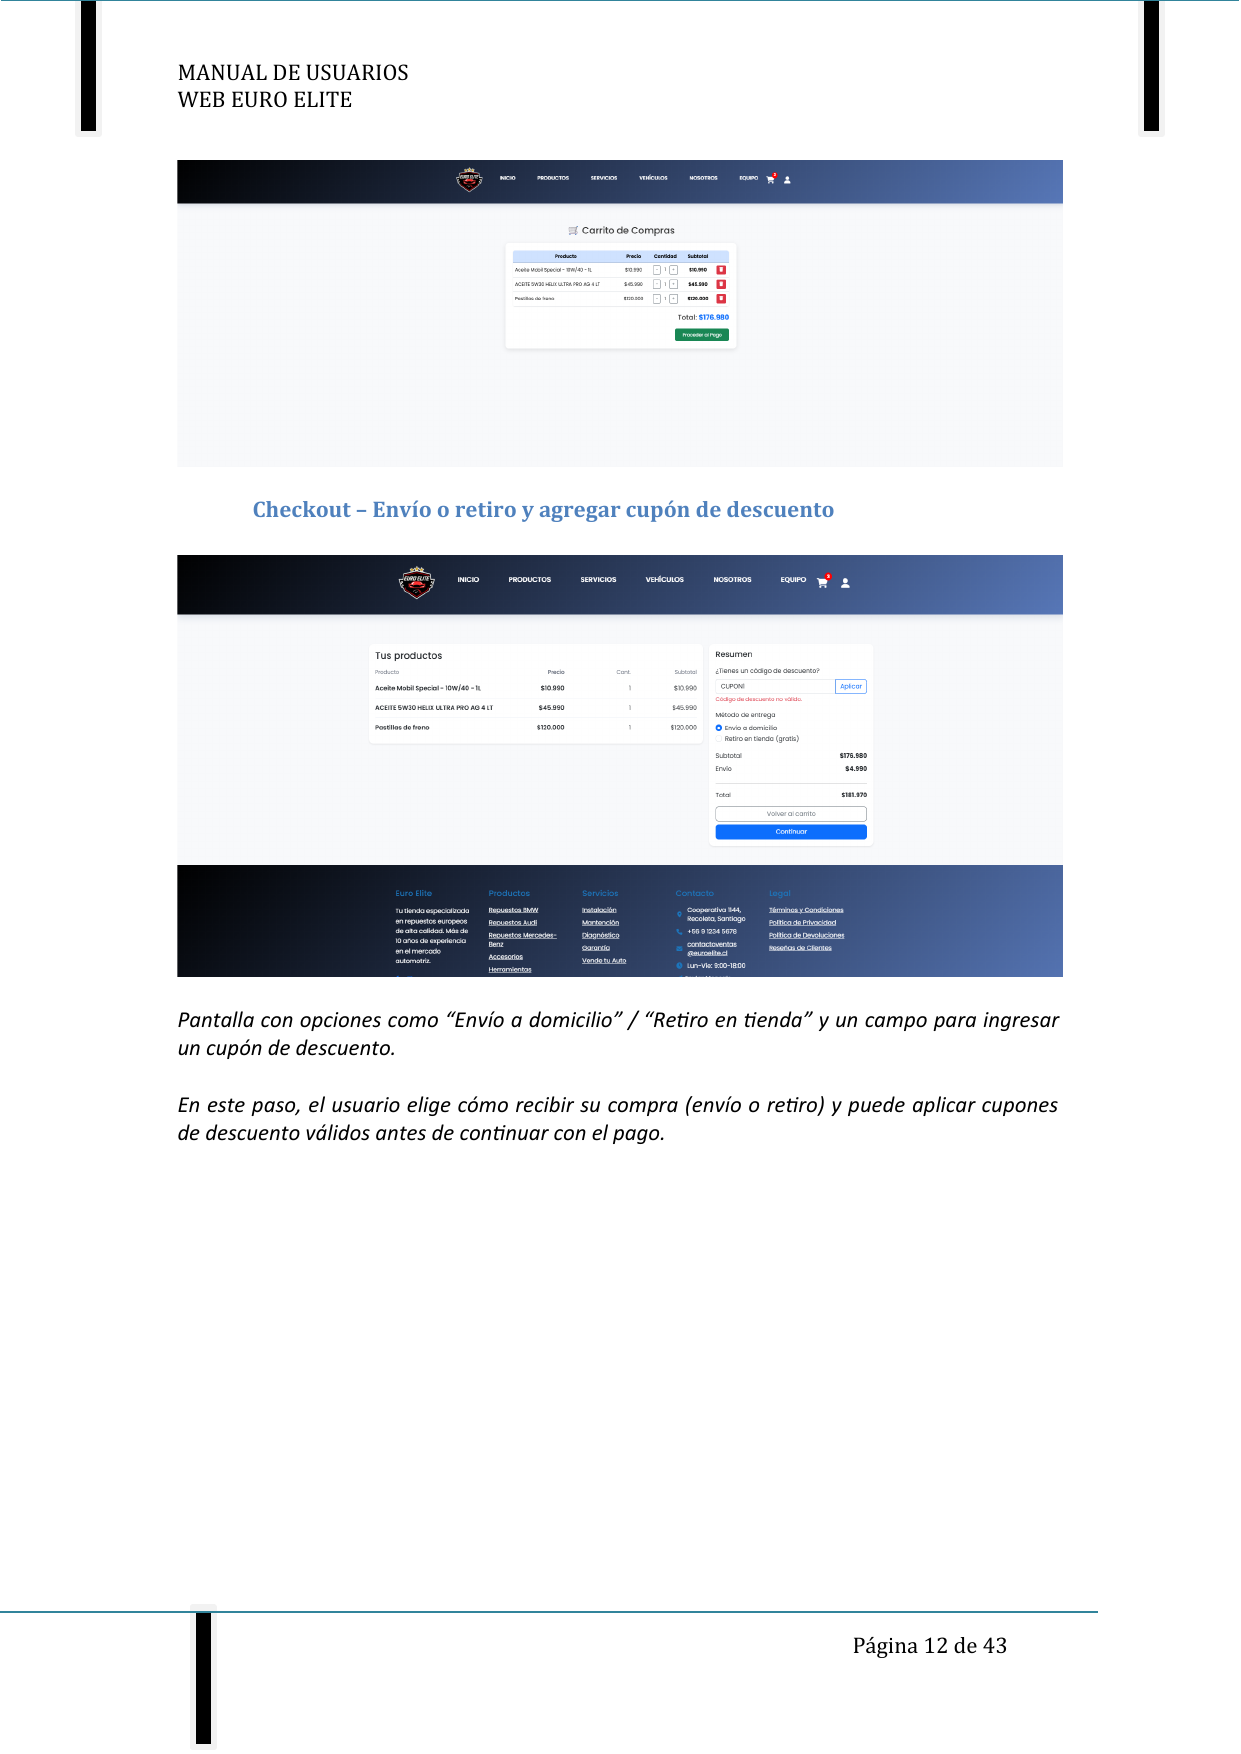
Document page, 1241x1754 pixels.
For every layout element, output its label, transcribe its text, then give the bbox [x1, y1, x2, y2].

picture [177, 555, 1063, 977]
picture [177, 160, 1063, 467]
text En este paso, el usuario elige cómo recibir su compra (envío o retiro) y puede aplicar cupones de descuento válidos antes de continuar con el pago. [177, 1091, 1063, 1147]
text Pantalla con opciones como “Envío a domicilio” / “Retiro en tienda” y un campo para ingresar un cupón de descuento. [177, 1005, 1063, 1061]
subtitle Checkout – Envío o retiro y agregar cupón de descuento [214, 495, 1063, 522]
